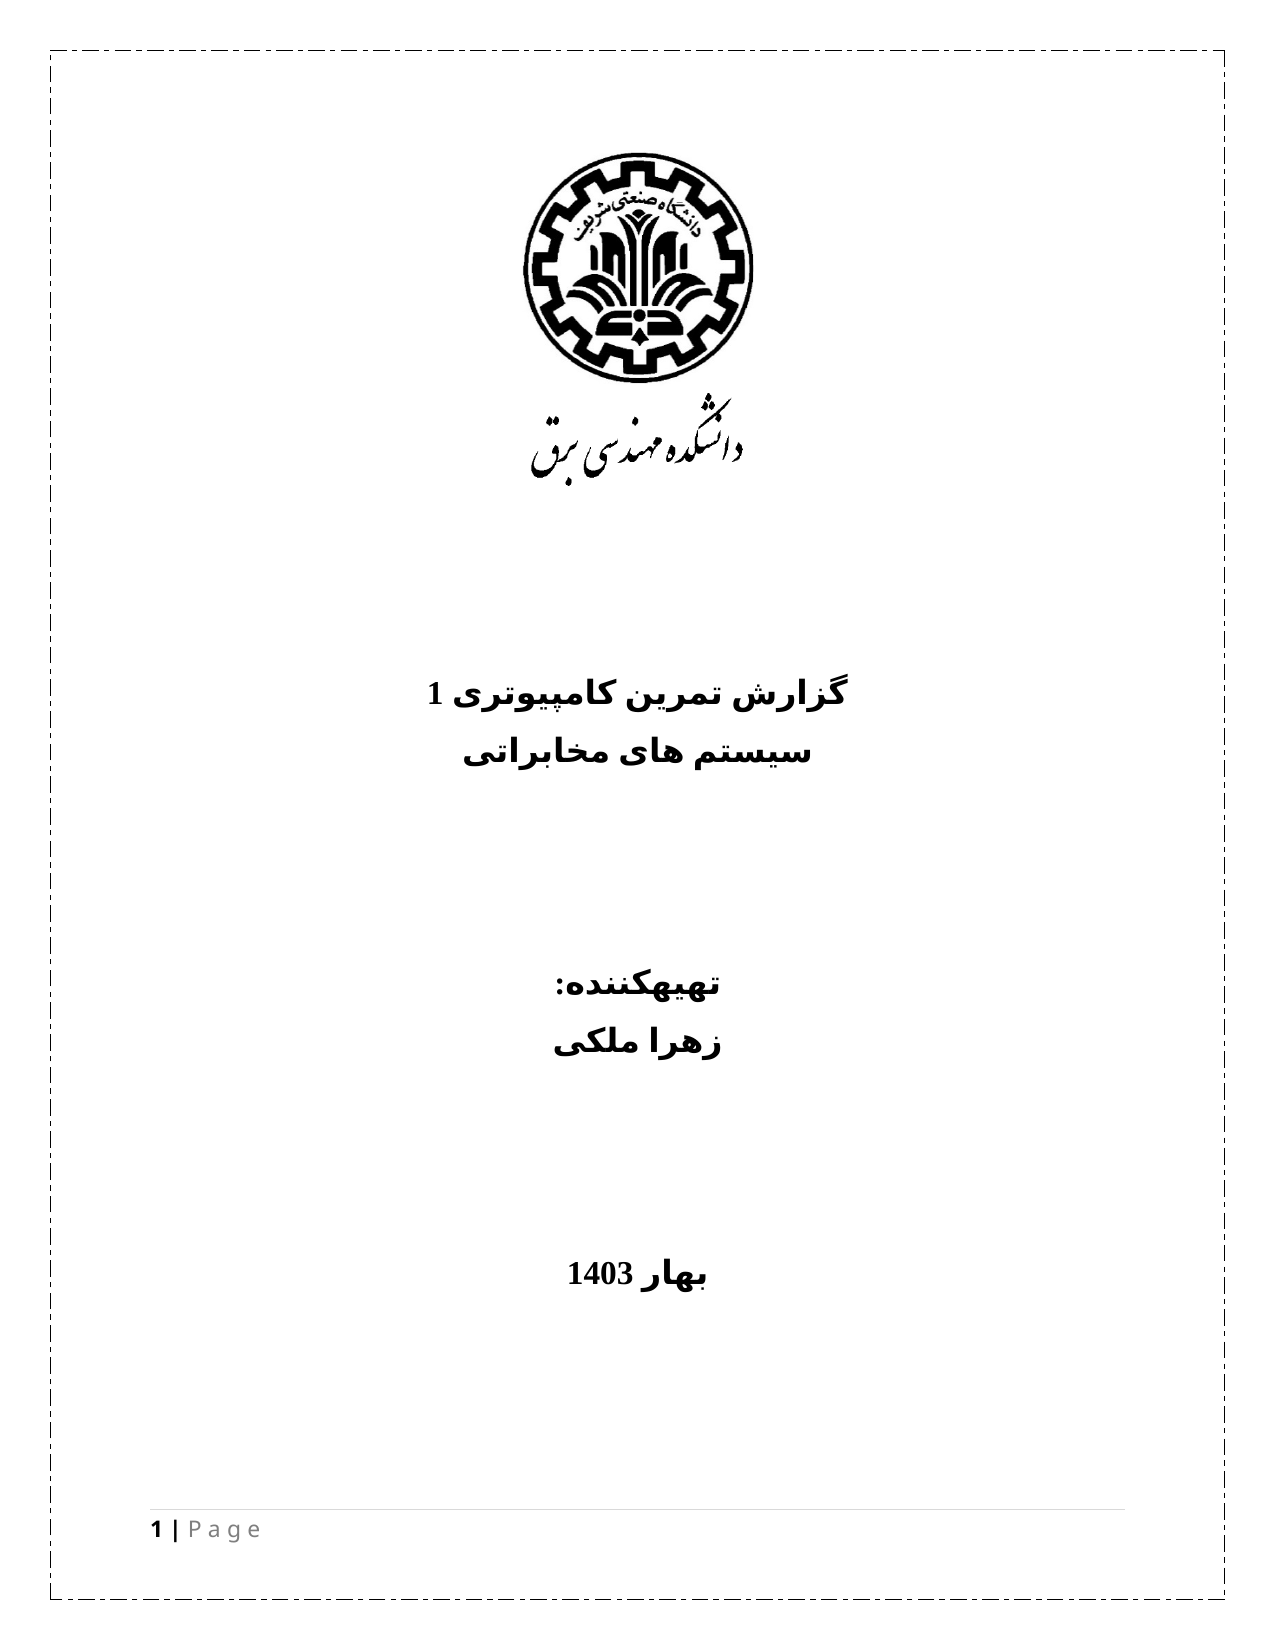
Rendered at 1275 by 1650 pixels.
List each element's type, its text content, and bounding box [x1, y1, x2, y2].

text بهار 1403 [150, 1254, 1125, 1292]
picture [531, 393, 744, 512]
text گزارش تمرین کامپیوتری 1 [150, 673, 1125, 712]
text سیستم های مخابراتی [150, 731, 1125, 770]
picture [521, 150, 754, 386]
text تهیهکننده: [150, 963, 1125, 1002]
text زهرا ملکی [150, 1022, 1125, 1060]
